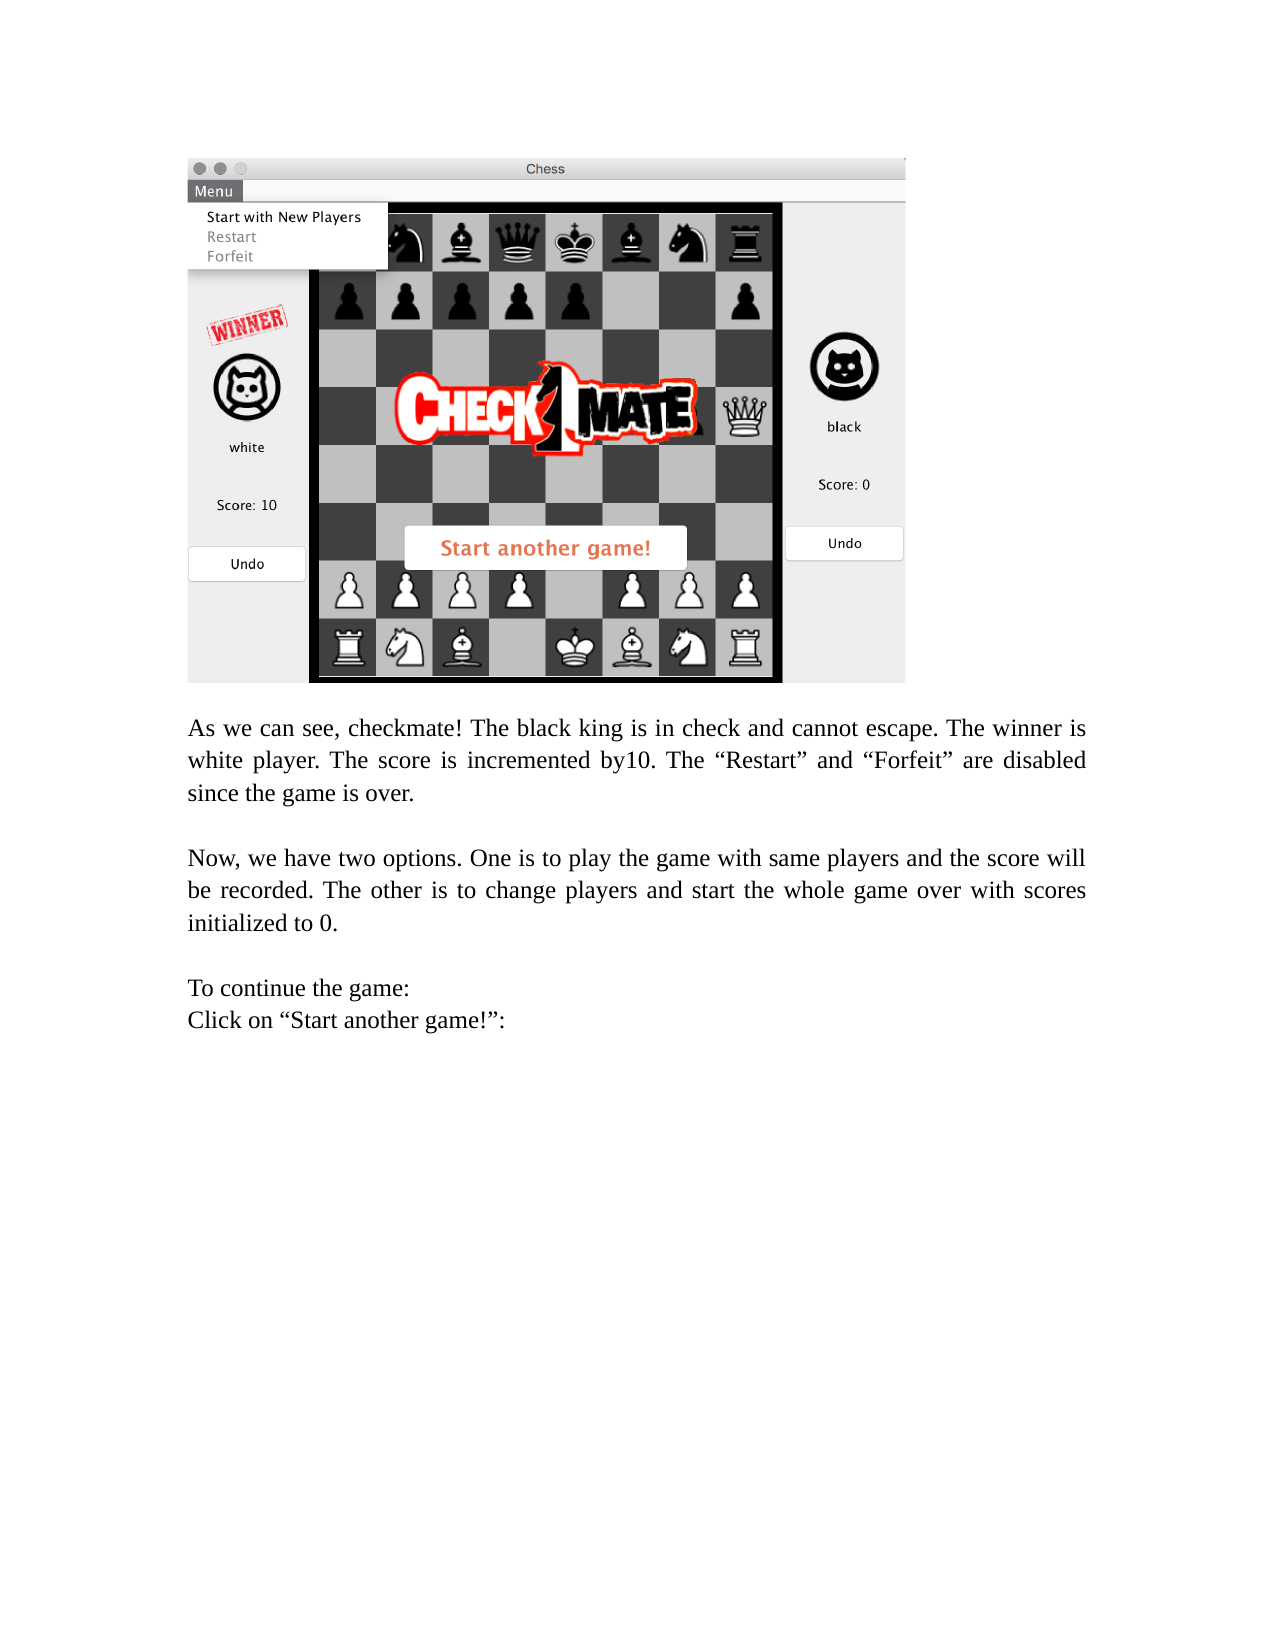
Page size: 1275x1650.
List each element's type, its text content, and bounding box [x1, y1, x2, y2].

text As we can see, checkmate! The black king is in check and cannot escape. The winner is white player. The score is incremented by10. The “Restart” and “Forfeit” are disabled since the game is over. [187, 711, 1087, 809]
text To continue the game: [187, 971, 1087, 1004]
text Now, we have two options. One is to play the game with same players and the score will be recorded. The other is to change players and start the whole game over with scores initialized to 0. [187, 841, 1087, 939]
picture [187, 158, 906, 683]
text Click on “Start another game!”: [187, 1004, 1087, 1036]
